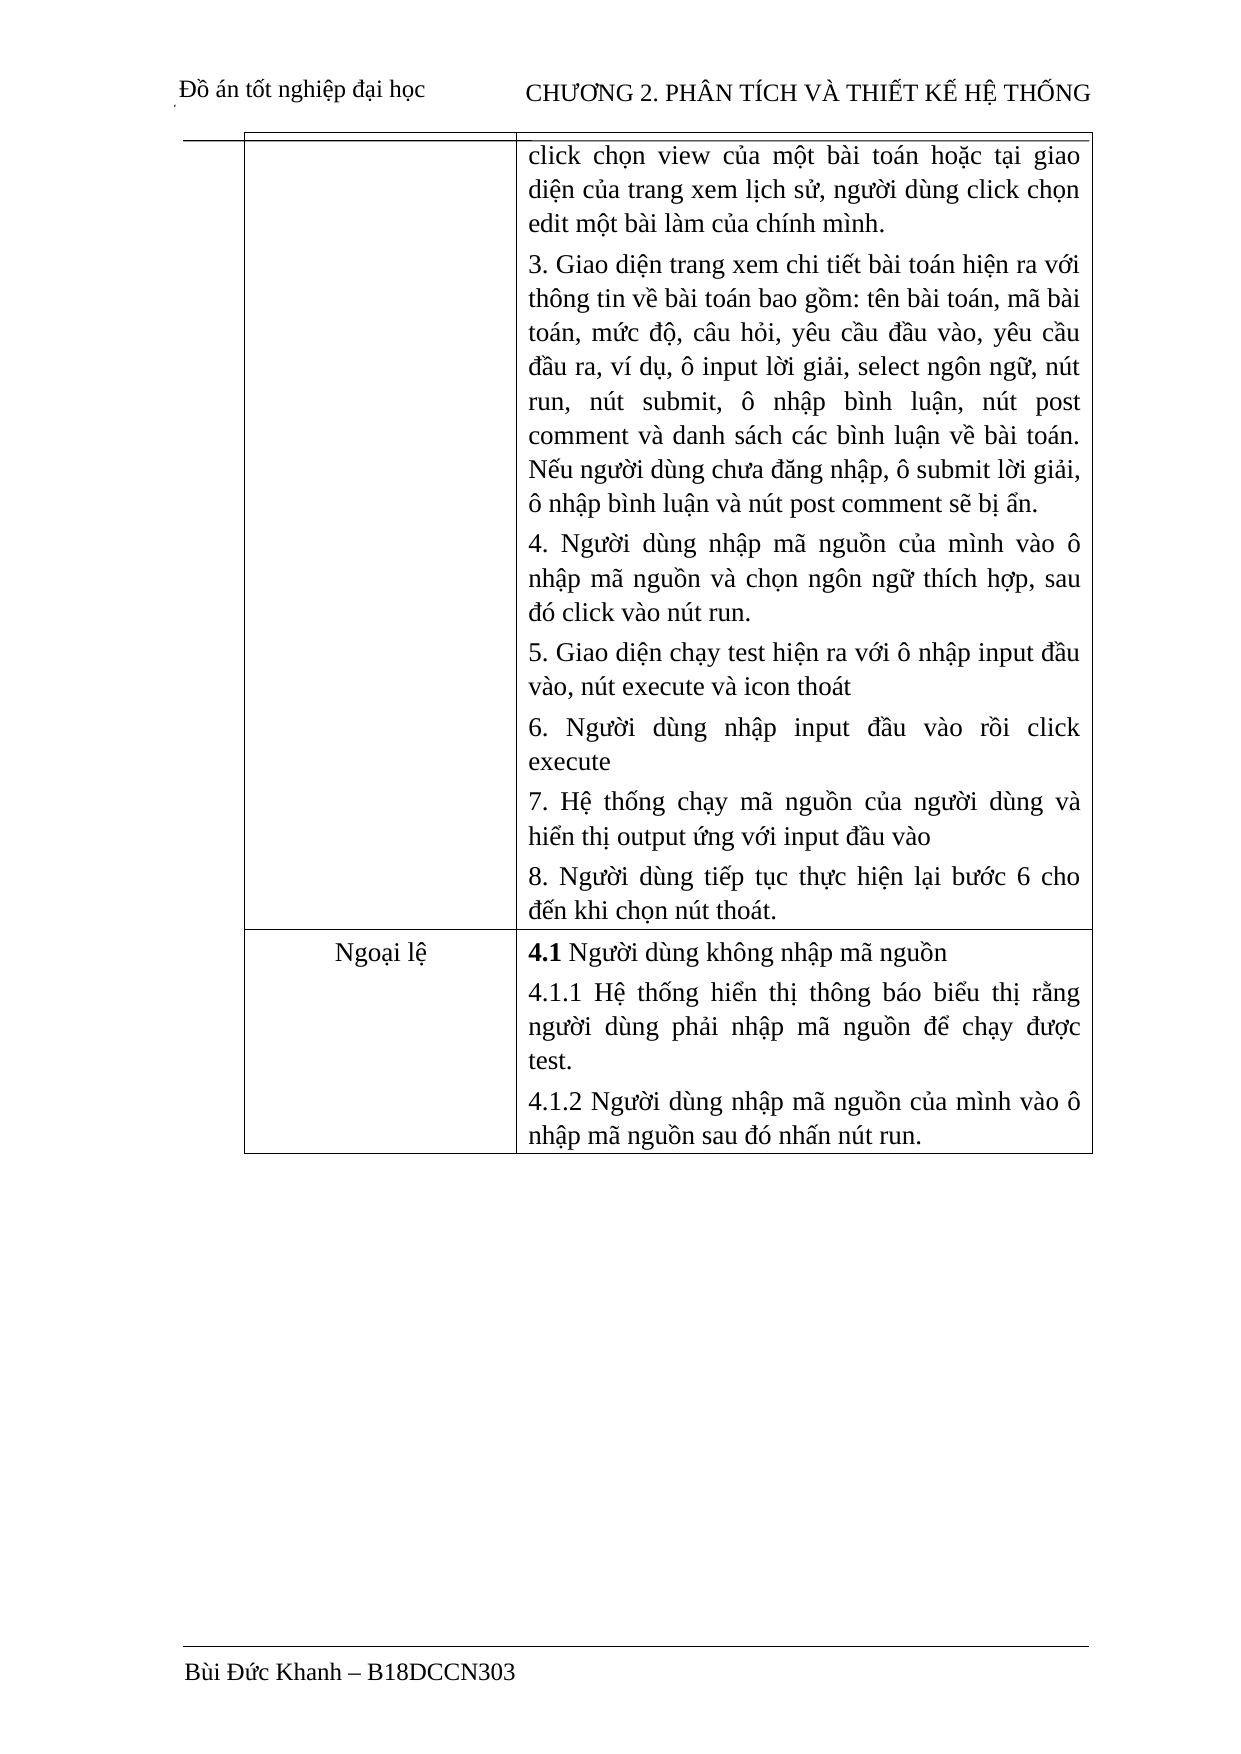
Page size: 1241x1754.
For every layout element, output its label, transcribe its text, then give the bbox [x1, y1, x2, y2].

table_cell Ngoại lệ [245, 930, 516, 1153]
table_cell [517, 133, 1092, 928]
table_cell Kịch bản [245, 133, 516, 928]
table_cell 4.1 Người dùng không nhập mã nguồn 4.1.1 Hệ thống hiển thị thông báo biểu thị rằng người dùng phải nhập mã nguồn để chạy được test. 4.1.2 Người dùng nhập mã nguồn của mình vào ô nhập mã nguồn sau đó nhấn nút run. [517, 930, 1092, 1153]
